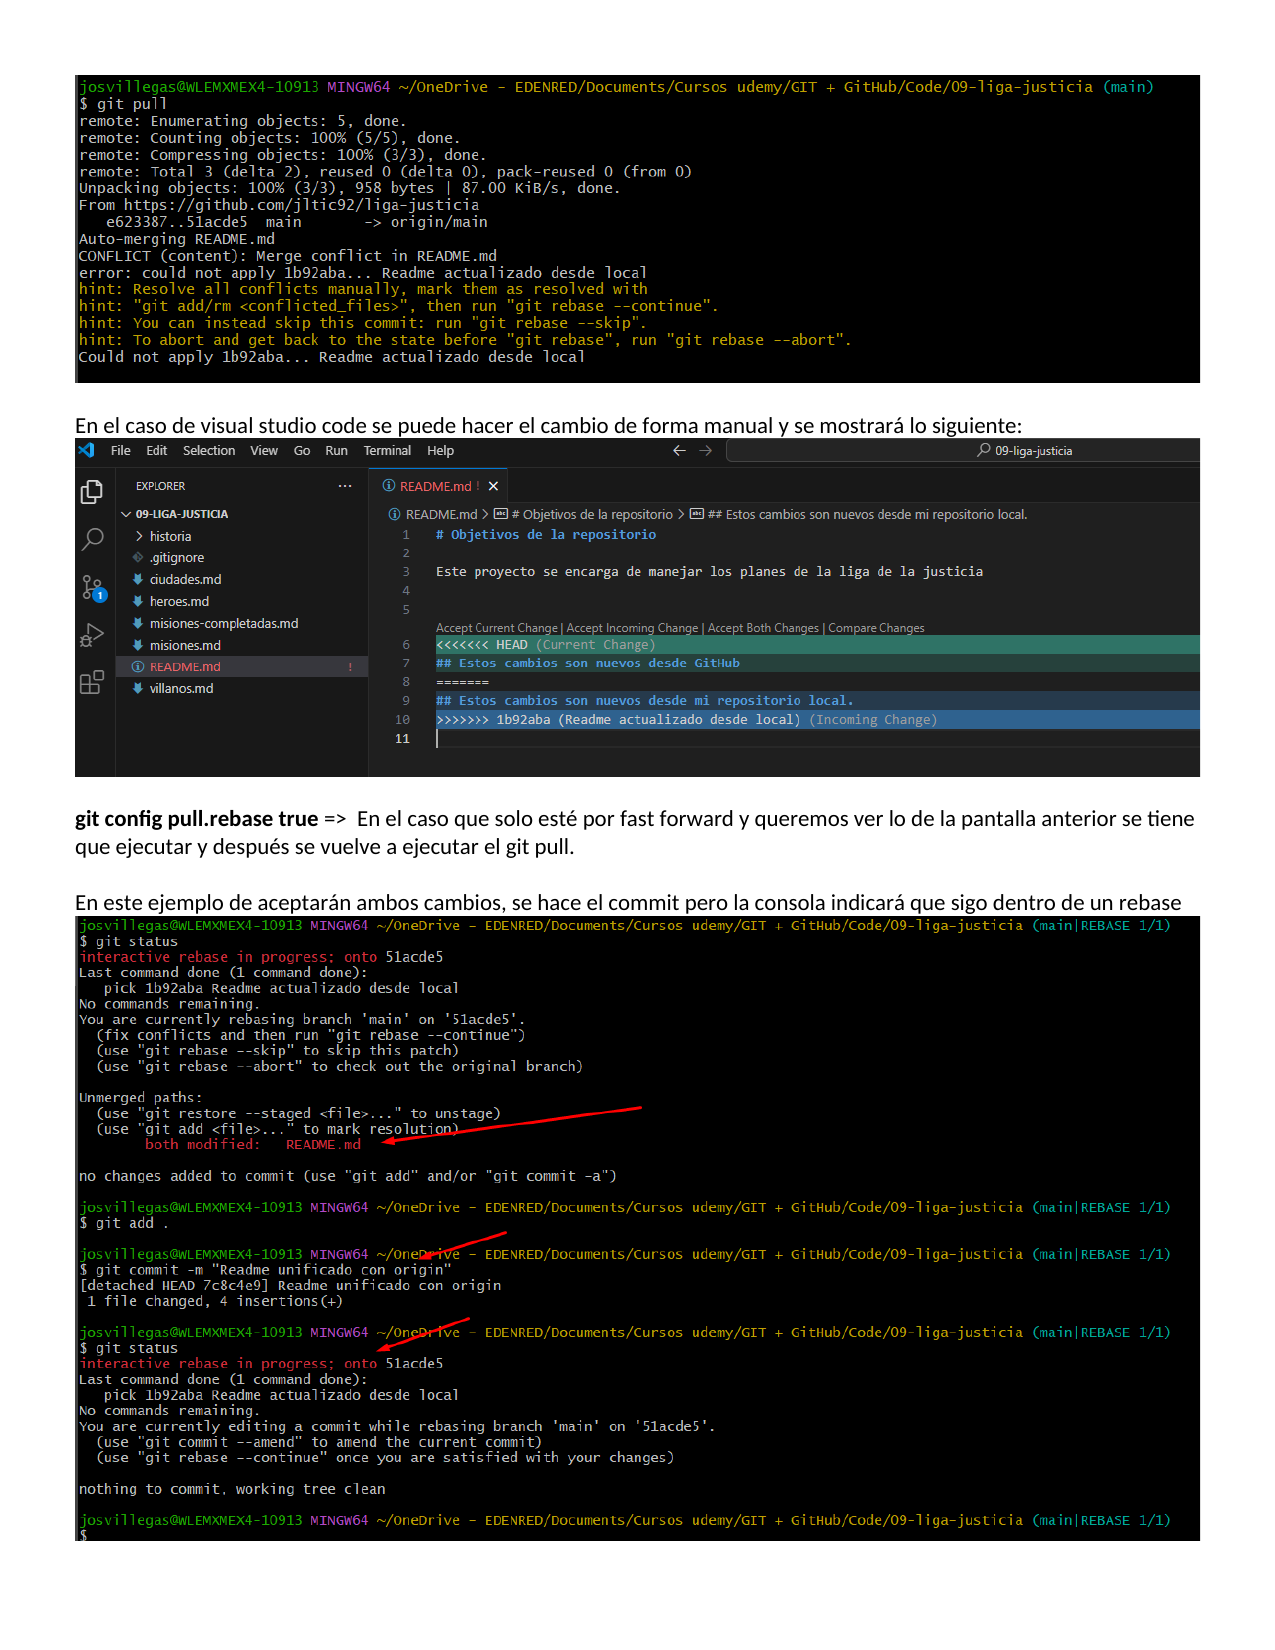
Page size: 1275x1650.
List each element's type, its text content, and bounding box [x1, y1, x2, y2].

picture [75, 916, 1200, 1541]
text git config pull.rebase true => En el caso que solo esté por fast forward y queremos ver lo de la pantalla anterior se tiene que ejecutar y después se vuelve a ejecutar el git pull. [75, 804, 1200, 861]
picture [75, 75, 1200, 383]
text En este ejemplo de aceptarán ambos cambios, se hace el commit pero la consola indicará que sigo dentro de un rebase [75, 888, 1200, 916]
picture [75, 438, 1200, 777]
text En el caso de visual studio code se puede hacer el cambio de forma manual y se mostrará lo siguiente: [75, 411, 1200, 438]
